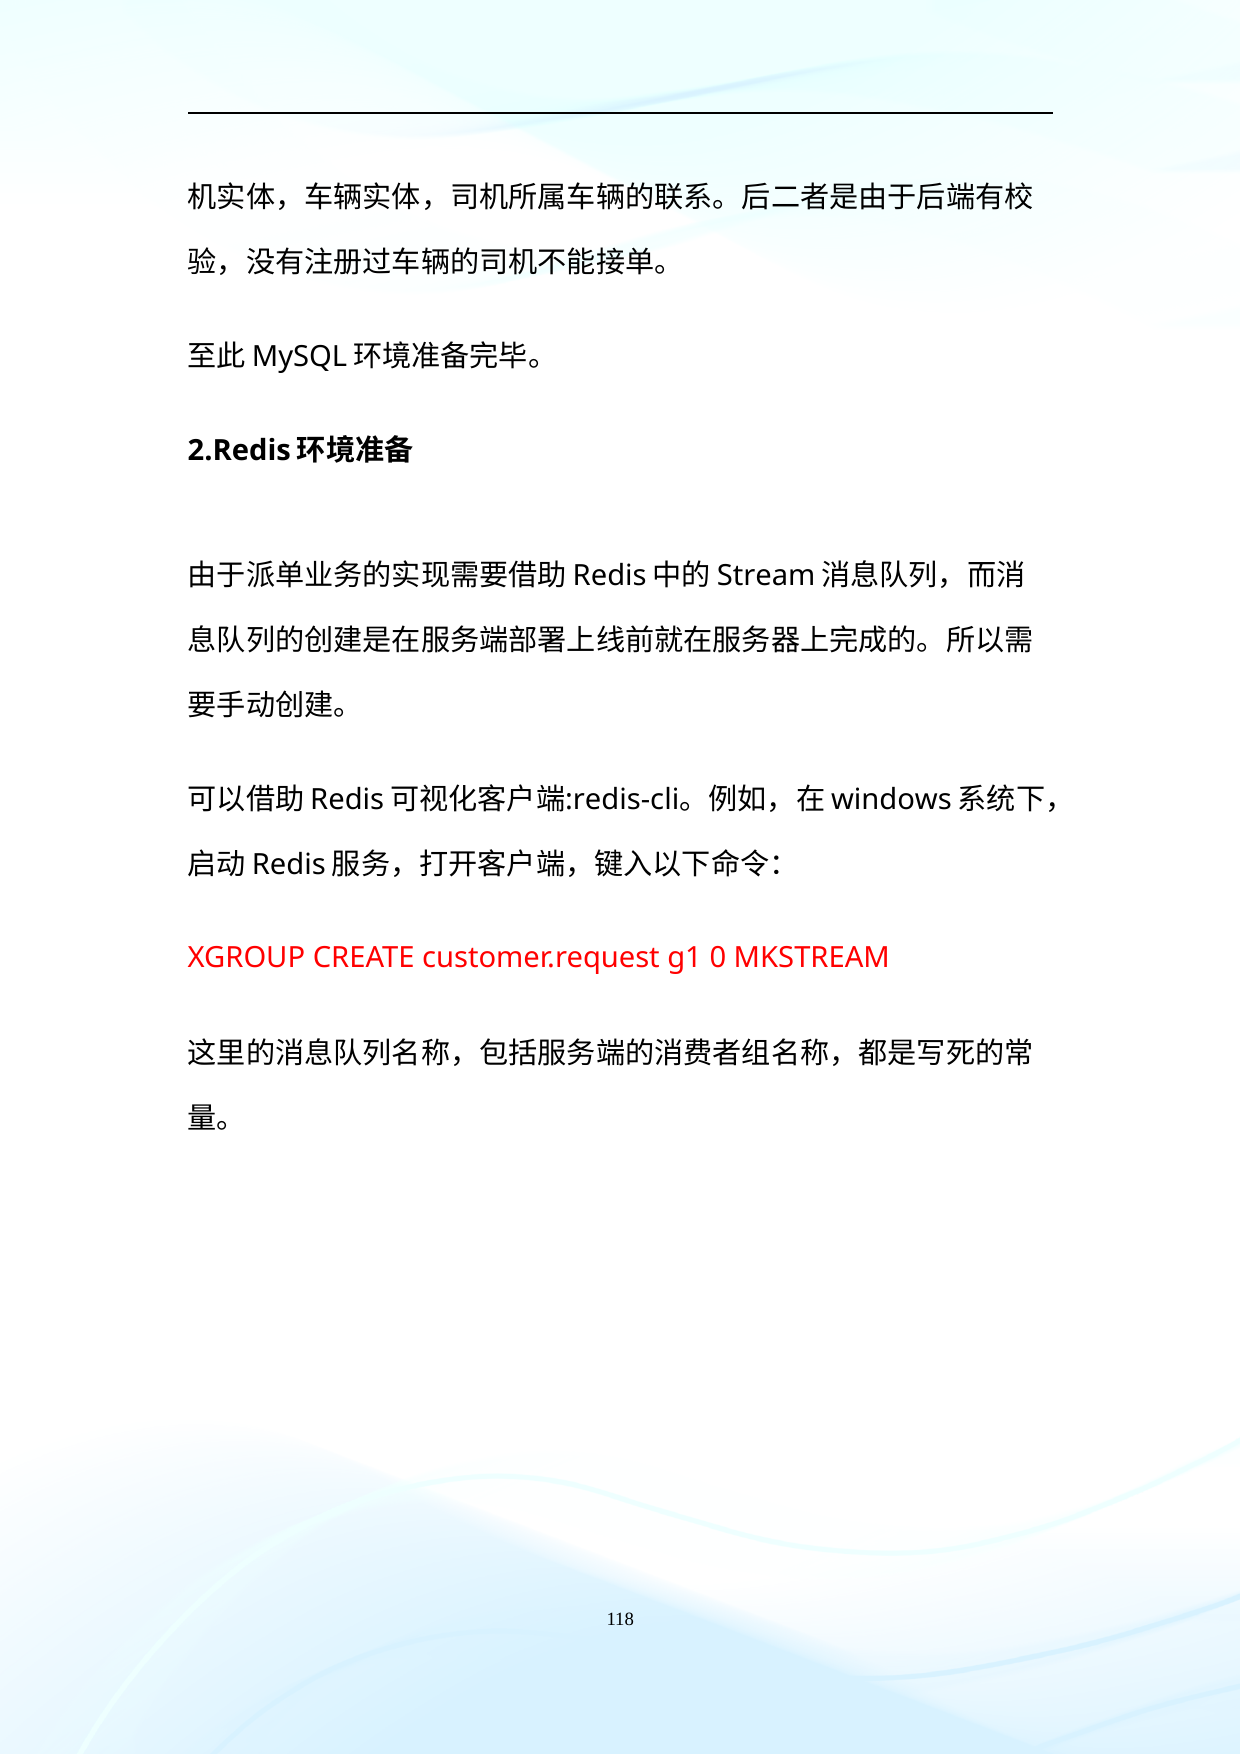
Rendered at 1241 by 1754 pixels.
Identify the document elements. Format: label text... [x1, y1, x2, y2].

text 由于派单业务的实现需要借助Redis中的Stream消息队列，而消息队列的创建是在服务端部署上线前就在服务器上完成的。所以需要手动创建。 [187, 540, 1053, 735]
text XGROUP CREATE customer.request g1 0 MKSTREAM [187, 924, 1053, 989]
text 至此MySQL环境准备完毕。 [187, 321, 1053, 386]
subtitle 2.Redis环境准备 [187, 415, 1053, 480]
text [187, 162, 1053, 292]
text 这里的消息队列名称，包括服务端的消费者组名称，都是写死的常量。 [187, 1018, 1053, 1148]
text 可以借助Redis可视化客户端:redis-cli。例如，在windows系统下，启动Redis服务，打开客户端，键入以下命令： [187, 764, 1053, 894]
